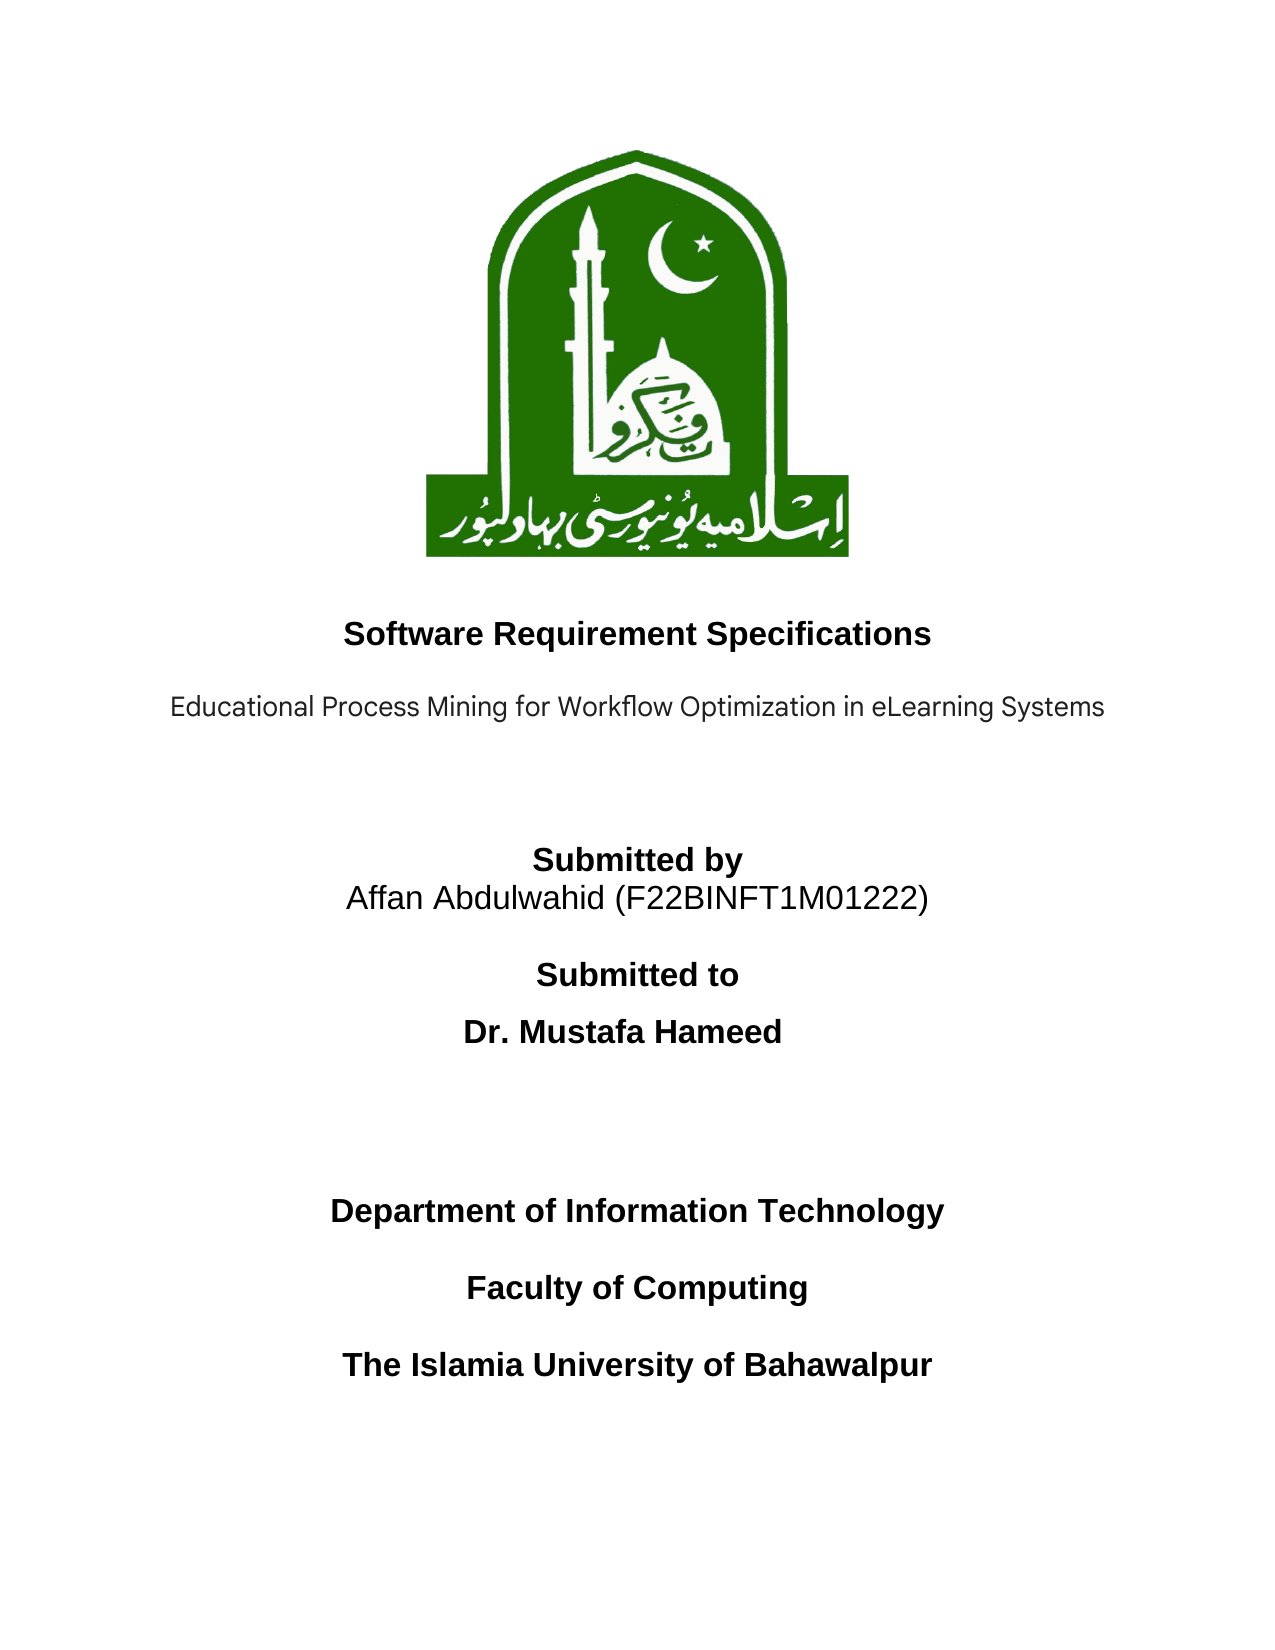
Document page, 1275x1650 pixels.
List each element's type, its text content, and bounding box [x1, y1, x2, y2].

text Affan Abdulwahid (F22BINFT1M01222) [150, 878, 1125, 917]
text The Islamia University of Bahawalpur [150, 1345, 1125, 1383]
text Educational Process Mining for Workflow Optimization in eLearning Systems [150, 691, 1125, 724]
text Submitted to [150, 955, 1125, 994]
text Department of Information Technology [150, 1191, 1125, 1229]
picture [426, 150, 849, 557]
subtitle Dr. Mustafa Hameed [150, 1012, 1088, 1051]
text Faculty of Computing [150, 1268, 1125, 1306]
text Submitted by [150, 840, 1125, 878]
text Software Requirement Specifications [150, 614, 1125, 652]
